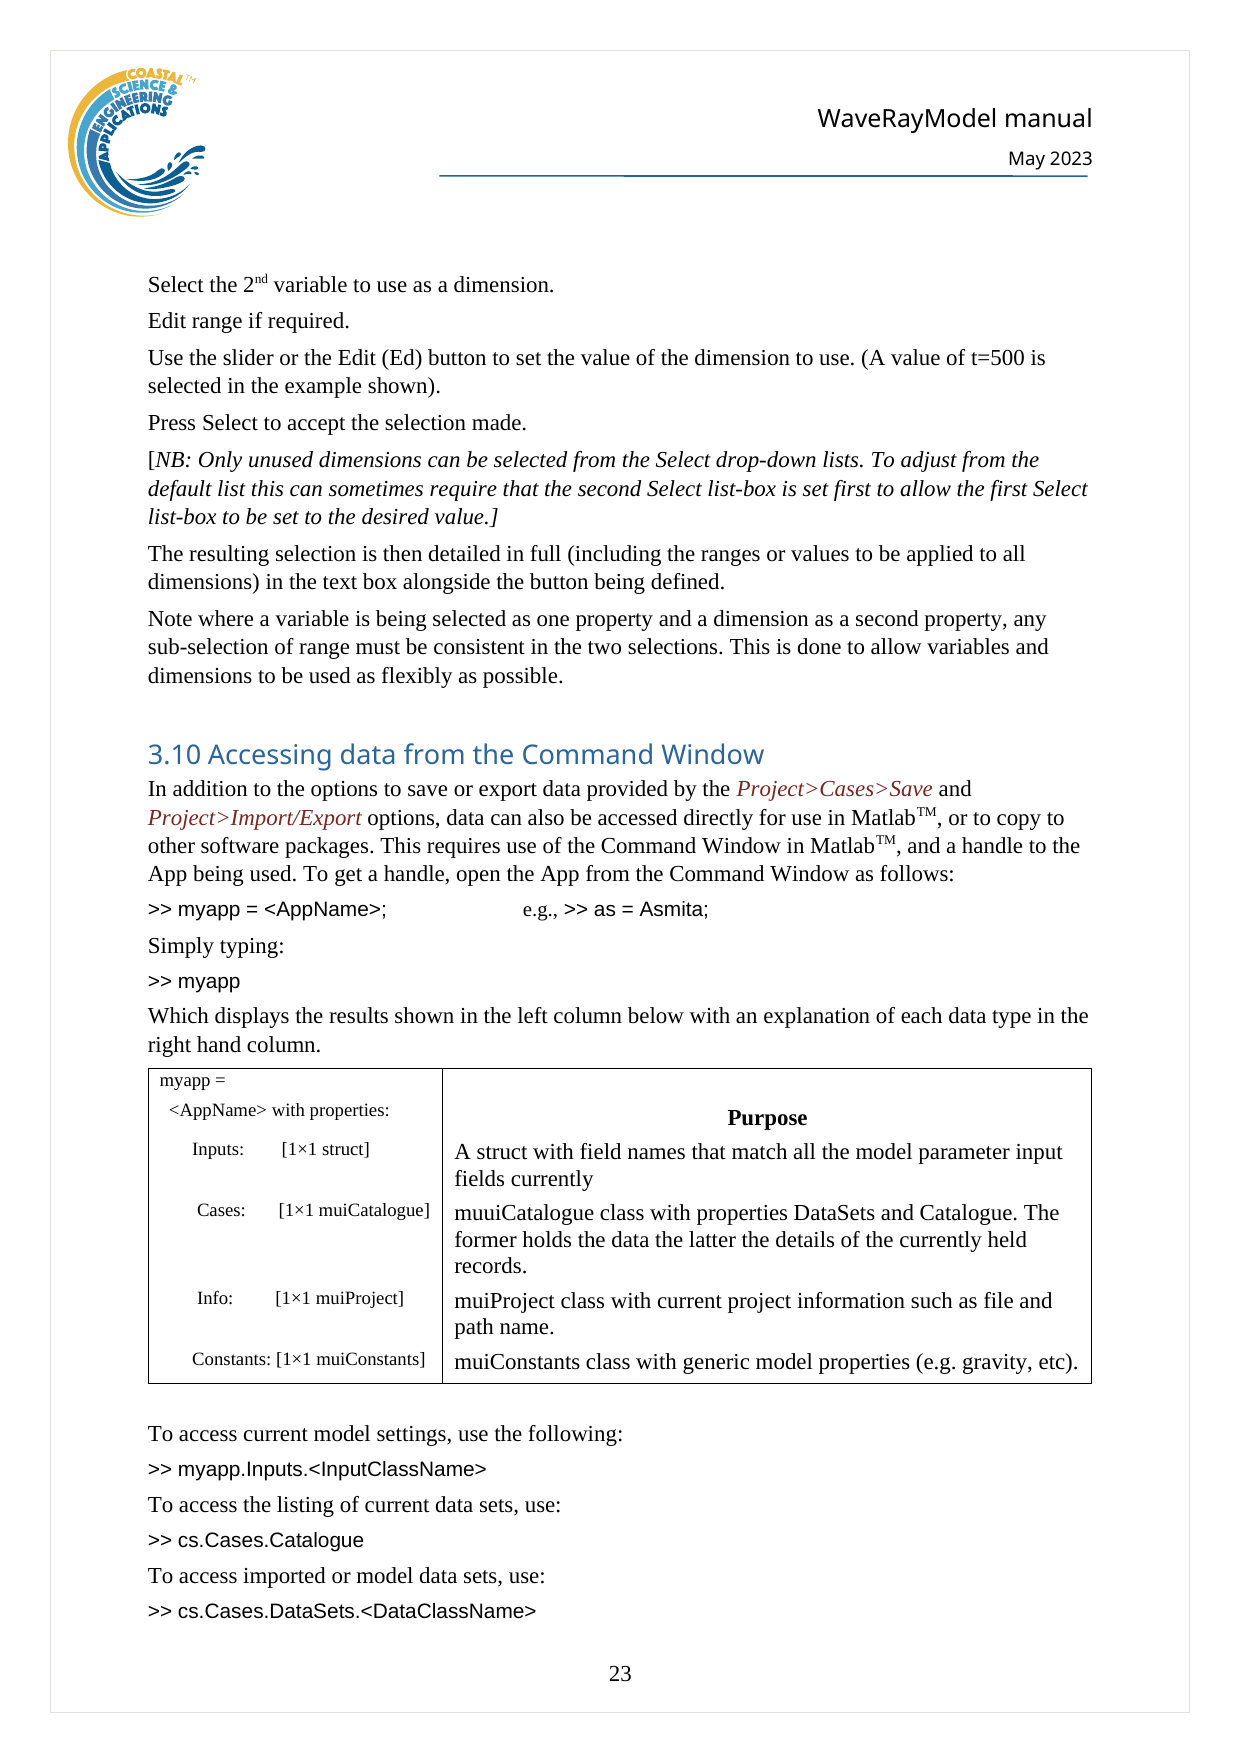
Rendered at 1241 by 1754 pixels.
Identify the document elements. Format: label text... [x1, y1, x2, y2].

text In addition to the options to save or export data provided by the Project>Cases>Save and Project>Import/Export options, data can also be accessed directly for use in MatlabTM, or to copy to other software packages. This requires use of the Command Window in MatlabTM, and a handle to the App being used. To get a handle, open the App from the Command Window as follows: [148, 775, 1093, 887]
table_cell muiConstants class with generic model properties (e.g. gravity, etc). [443, 1348, 1091, 1382]
table_cell muuiCatalogue class with properties DataSets and Catalogue. The former holds the data the latter the details of the currently held records. [443, 1199, 1091, 1287]
table_header Purpose [443, 1069, 1091, 1138]
table_cell Cases: [1×1 muiCatalogue] [149, 1199, 442, 1287]
text Press Select to accept the selection made. [148, 409, 1093, 436]
text >> cs.Cases.Catalogue [148, 1528, 1093, 1552]
text The resulting selection is then detailed in full (including the ranges or values to be applied to all dimensions) in the text box alongside the button being defined. [148, 540, 1093, 594]
table_cell Info: [1×1 muiProject] [149, 1287, 442, 1348]
text Note where a variable is being selected as one property and a dimension as a second property, any sub-selection of range must be consistent in the two selections. This is done to allow variables and dimensions to be used as flexibly as possible. [148, 605, 1093, 688]
text Select the 2nd variable to use as a dimension. [148, 271, 1093, 297]
text Edit range if required. [148, 307, 1093, 334]
text >> cs.Cases.DataSets.<DataClassName> [148, 1599, 1093, 1623]
table_header myapp = <AppName> with properties: [149, 1069, 442, 1138]
table_cell A struct with field names that match all the model parameter input fields currently [443, 1138, 1091, 1199]
text To access current model settings, use the following: [148, 1420, 1093, 1447]
text Simply typing: [148, 932, 1093, 958]
subtitle Accessing data from the Command Window [148, 735, 1093, 772]
text [NB: Only unused dimensions can be selected from the Select drop-down lists. To adjust from the default list this can sometimes require that the second Select list-box is set first to allow the first Select list-box to be set to the desired value.] [148, 446, 1093, 529]
table_cell Inputs: [1×1 struct] [149, 1138, 442, 1199]
text To access the listing of current data sets, use: [148, 1491, 1093, 1517]
text >> myapp [148, 968, 1093, 992]
text >> myapp = <AppName>; e.g., >> as = Asmita; [148, 897, 1093, 921]
text Use the slider or the Edit (Ed) button to set the value of the dimension to use. (A value of t=500 is selected in the example shown). [148, 344, 1093, 399]
text >> myapp.Inputs.<InputClassName> [148, 1457, 1093, 1481]
table_cell Constants: [1×1 muiConstants] [149, 1348, 442, 1382]
text To access imported or model data sets, use: [148, 1562, 1093, 1588]
text Which displays the results shown in the left column below with an explanation of each data type in the right hand column. [148, 1003, 1093, 1057]
table_cell muiProject class with current project information such as file and path name. [443, 1287, 1091, 1348]
